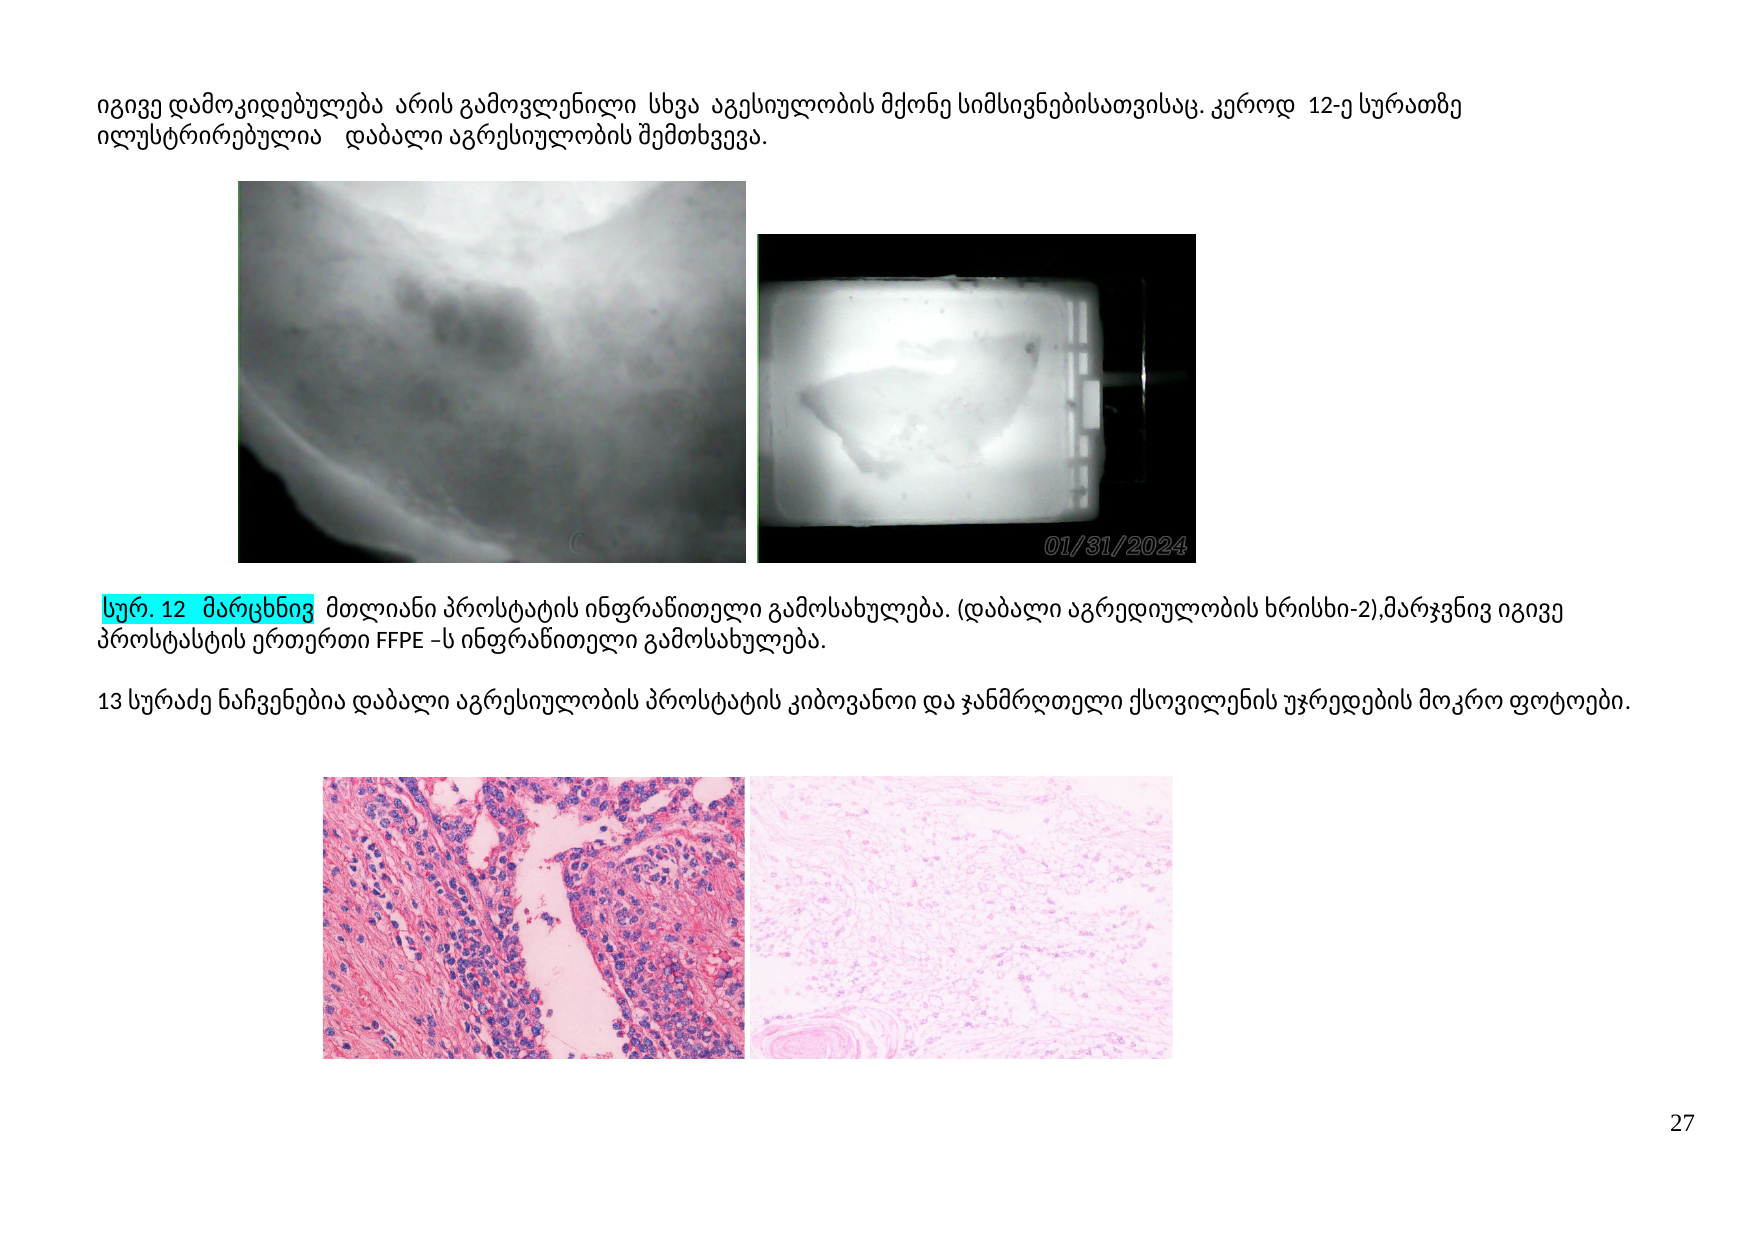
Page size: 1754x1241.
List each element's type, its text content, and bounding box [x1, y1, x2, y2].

picture [238, 181, 746, 563]
picture [322, 777, 745, 1059]
picture [757, 234, 1196, 563]
text სურ. 12 მარცხნივ მთლიანი პროსტატის ინფრაწითელი გამოსახულება. (დაბალი აგრედიულობის ხრისხი-2),მარჯვნივ იგივე პროსტასტის ერთერთი FFPE –ს ინფრაწითელი გამოსახულება. [97, 593, 1695, 654]
picture [750, 776, 1173, 1059]
text 13 სურაძე ნაჩვენებია დაბალი აგრესიულობის პროსტატის კიბოვანოი და ჯანმრღთელი ქსოვილენის უჯრედების მოკრო ფოტოები. [97, 685, 1695, 716]
text იგივე დამოკიდებულება არის გამოვლენილი სხვა აგესიულობის მქონე სიმსივნებისათვისაც. კეროდ 12-ე სურათზე ილუსტრირებულია დაბალი აგრესიულობის შემთხვევა. [97, 89, 1695, 151]
